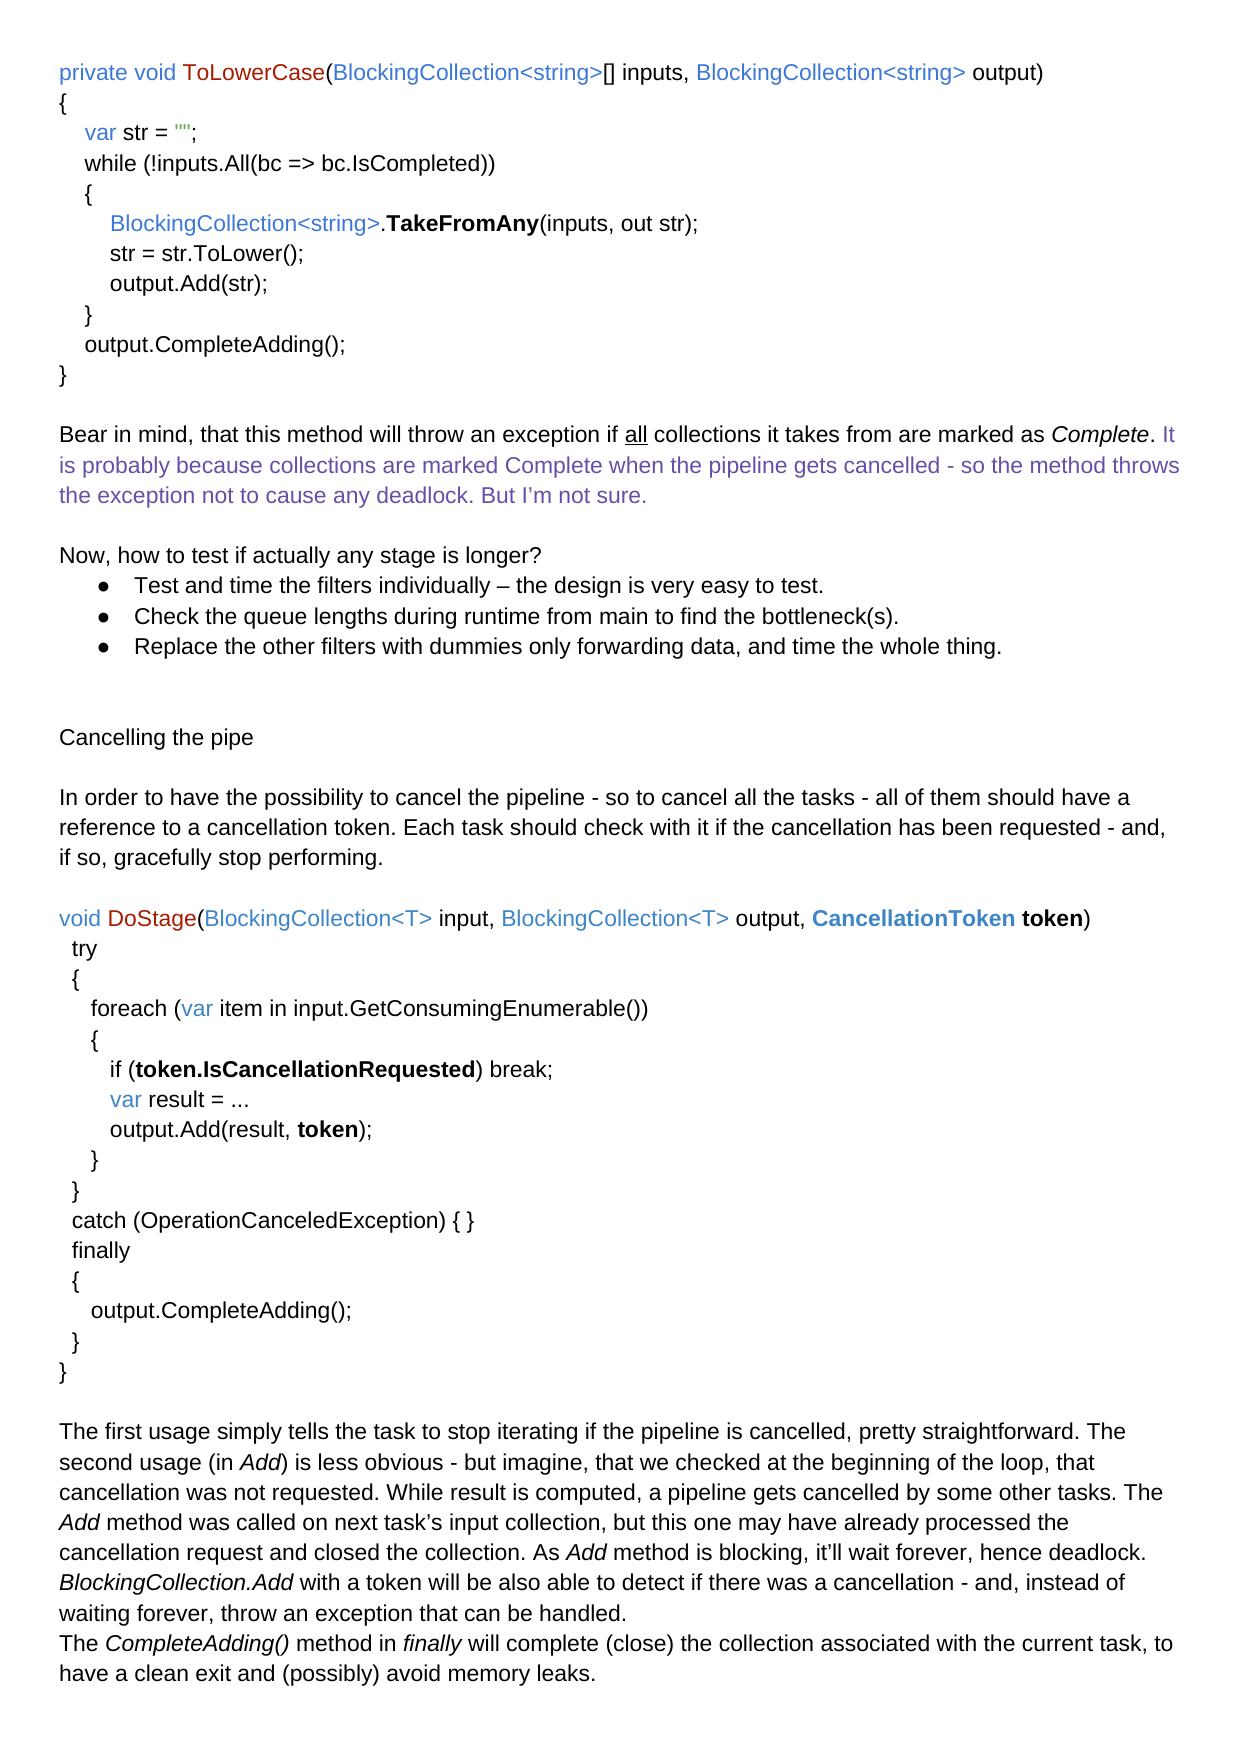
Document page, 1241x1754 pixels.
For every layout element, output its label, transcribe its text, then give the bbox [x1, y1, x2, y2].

text } [59, 1358, 1181, 1384]
text In order to have the possibility to cancel the pipeline - so to cancel all the tasks - all of them should have a reference to a cancellation token. Each task should check with it if the cancellation has been requested - and, if so, gracefully stop performing. [59, 784, 1181, 871]
text { [59, 180, 1181, 206]
text void DoStage(BlockingCollection<T> input, BlockingCollection<T> output, CancellationToken token) [59, 905, 1181, 931]
text catch (OperationCanceledException) { } [59, 1207, 1181, 1233]
text var str = ""; [59, 119, 1181, 146]
text try [59, 935, 1181, 961]
text BlockingCollection<string>.TakeFromAny(inputs, out str); [59, 210, 1181, 236]
text if (token.IsCancellationRequested) break; [59, 1056, 1181, 1082]
text private void ToLowerCase(BlockingCollection<string>[] inputs, BlockingCollection<string> output) [59, 59, 1181, 85]
text { [59, 965, 1181, 992]
text output.CompleteAdding(); [59, 1297, 1181, 1324]
list Replace the other filters with dummies only forwarding data, and time the whole thing. [96, 633, 1181, 659]
text } [59, 361, 1181, 387]
text The first usage simply tells the task to stop iterating if the pipeline is cancelled, pretty straightforward. The second usage (in Add) is less obvious - but imagine, that we checked at the beginning of the loop, that cancellation was not requested. While result is computed, a pipeline gets cancelled by some other tasks. The Add method was called on next task’s input collection, but this one may have already processed the cancellation request and closed the collection. As Add method is blocking, it’ll wait forever, hence deadlock. [59, 1418, 1181, 1566]
text { [59, 1026, 1181, 1052]
text finally [59, 1237, 1181, 1263]
text } [59, 301, 1181, 327]
text { [59, 1267, 1181, 1294]
text } [59, 1328, 1181, 1354]
text output.Add(result, token); [59, 1116, 1181, 1143]
text foreach (var item in input.GetConsumingEnumerable()) [59, 995, 1181, 1022]
text while (!inputs.All(bc => bc.IsCompleted)) [59, 149, 1181, 176]
text The CompleteAdding() method in finally will complete (close) the collection associated with the current task, to have a clean exit and (possibly) avoid memory leaks. [59, 1630, 1181, 1686]
text } [59, 1146, 1181, 1173]
text } [59, 1177, 1181, 1203]
text var result = ... [59, 1086, 1181, 1112]
list Check the queue lengths during runtime from main to find the bottleneck(s). [96, 603, 1181, 629]
text str = str.ToLower(); [59, 240, 1181, 267]
text Now, how to test if actually any stage is longer? [59, 542, 1181, 569]
list Test and time the filters individually – the design is very easy to test. [96, 572, 1181, 599]
text output.Add(str); [59, 270, 1181, 297]
text Cancelling the pipe [59, 723, 1181, 750]
text Bear in mind, that this method will throw an exception if all collections it takes from are marked as Complete. It is probably because collections are marked Complete when the pipeline gets cancelled - so the method throws the exception not to cause any deadlock. But I’m not sure. [59, 421, 1181, 508]
text BlockingCollection.Add with a token will be also able to detect if there was a cancellation - and, instead of waiting forever, throw an exception that can be handled. [59, 1569, 1181, 1626]
text { [59, 89, 1181, 116]
text output.CompleteAdding(); [59, 331, 1181, 357]
